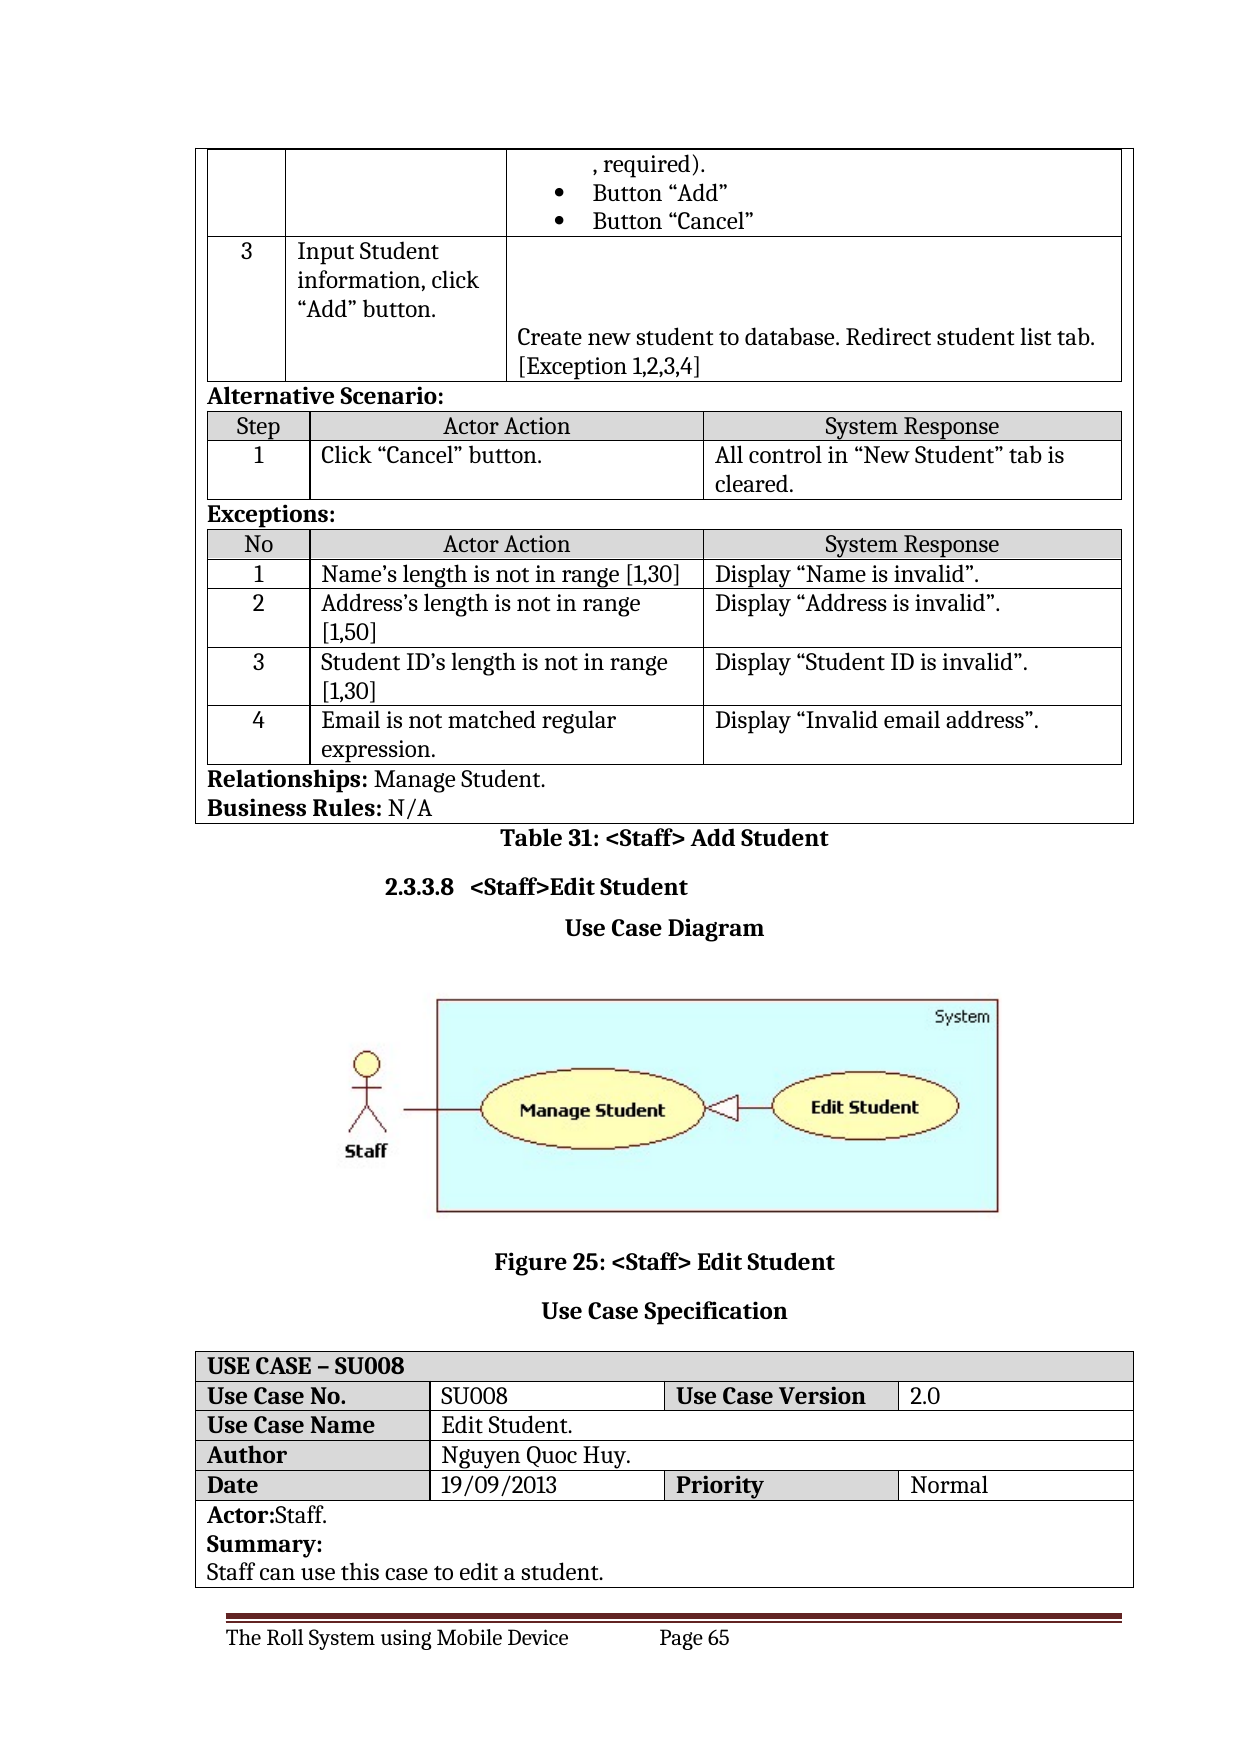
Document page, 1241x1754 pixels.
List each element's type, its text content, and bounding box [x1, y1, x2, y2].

text Table 31: <Staff> Add Student [207, 824, 1122, 852]
table_cell Priority [665, 1471, 898, 1500]
table_cell Nguyen Quoc Huy. [431, 1441, 1133, 1470]
table_cell Use Case Version [665, 1382, 898, 1410]
table_cell SU008 [431, 1382, 664, 1410]
subtitle Use Case Diagram [207, 914, 1122, 943]
table_cell Author [196, 1441, 429, 1470]
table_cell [196, 1501, 1133, 1587]
table_cell 19/09/2013 [431, 1471, 664, 1500]
table_cell Normal [899, 1471, 1133, 1500]
table_cell Date [196, 1471, 429, 1500]
picture [299, 968, 1030, 1244]
table_cell Edit Student. [431, 1411, 1133, 1440]
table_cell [196, 149, 1133, 822]
subtitle <Staff>Edit Student [385, 873, 1122, 902]
table_header USE CASE – SU008 [196, 1352, 1133, 1381]
text Figure 25: <Staff> Edit Student [207, 1247, 1122, 1276]
table_cell Use Case No. [196, 1382, 429, 1410]
subtitle Use Case Specification [207, 1297, 1122, 1326]
table_cell 2.0 [899, 1382, 1133, 1410]
table_cell Use Case Name [196, 1411, 429, 1440]
